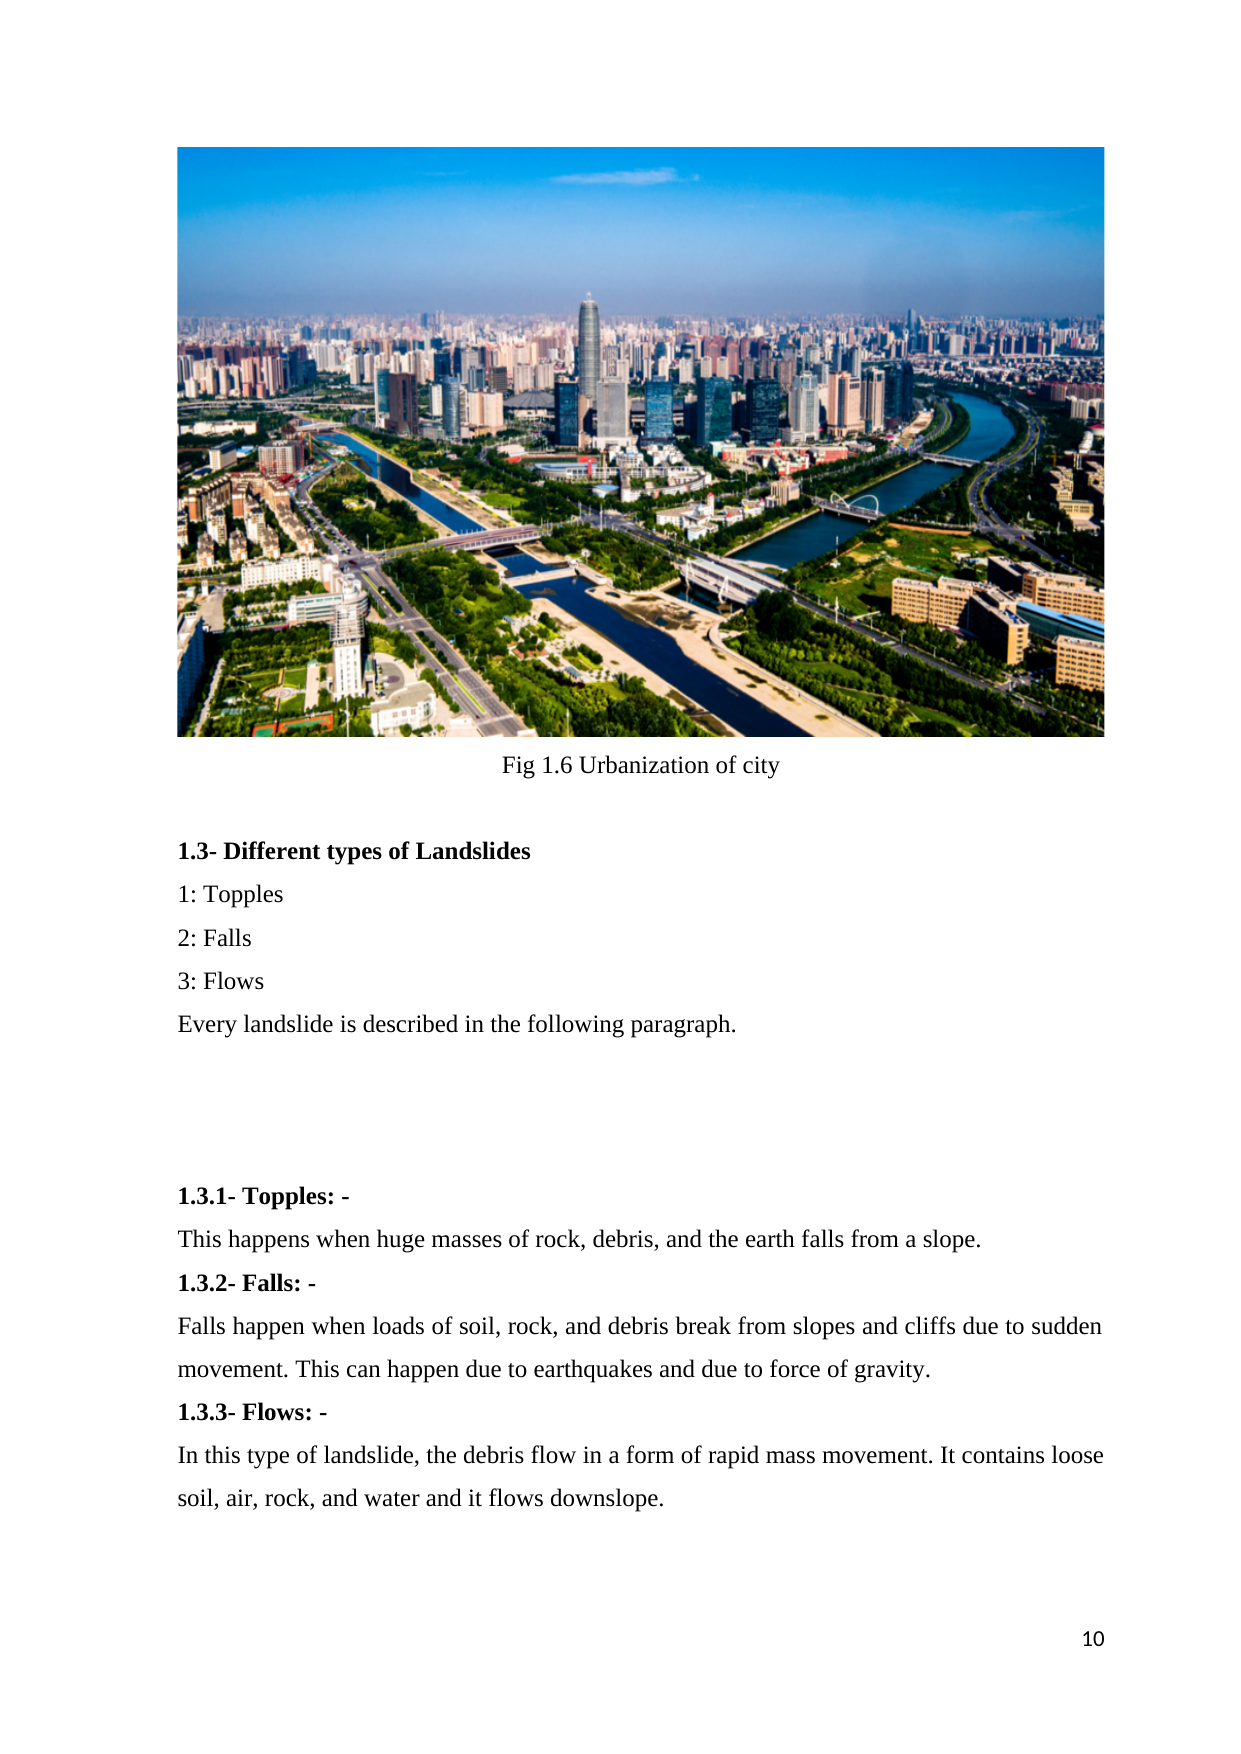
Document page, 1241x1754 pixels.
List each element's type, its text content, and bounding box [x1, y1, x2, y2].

picture [445, 147, 1105, 184]
text 1.3.2- Falls: - [177, 1268, 1104, 1296]
picture [177, 147, 440, 175]
text 1.3.3- Flows: - [177, 1397, 1104, 1426]
text 1.3.1- Topples: - [177, 1181, 1104, 1210]
text 3: Flows [177, 966, 1104, 994]
text 1.3- Different types of Landslides [177, 836, 1104, 865]
text This happens when huge masses of rock, debris, and the earth falls from a slope. [177, 1224, 1104, 1253]
text 2: Falls [177, 923, 1104, 951]
text Every landslide is described in the following paragraph. [177, 1009, 1104, 1038]
text Falls happen when loads of soil, rock, and debris break from slopes and cliffs due to sudden movement. This can happen due to earthquakes and due to force of gravity. [177, 1311, 1104, 1383]
picture [177, 168, 1105, 737]
text 1: Topples [177, 879, 1104, 908]
text In this type of landslide, the debris flow in a form of rapid mass movement. It contains loose soil, air, rock, and water and it flows downslope. [177, 1440, 1104, 1512]
text Fig 1.6 Urbanization of city [177, 750, 1104, 779]
